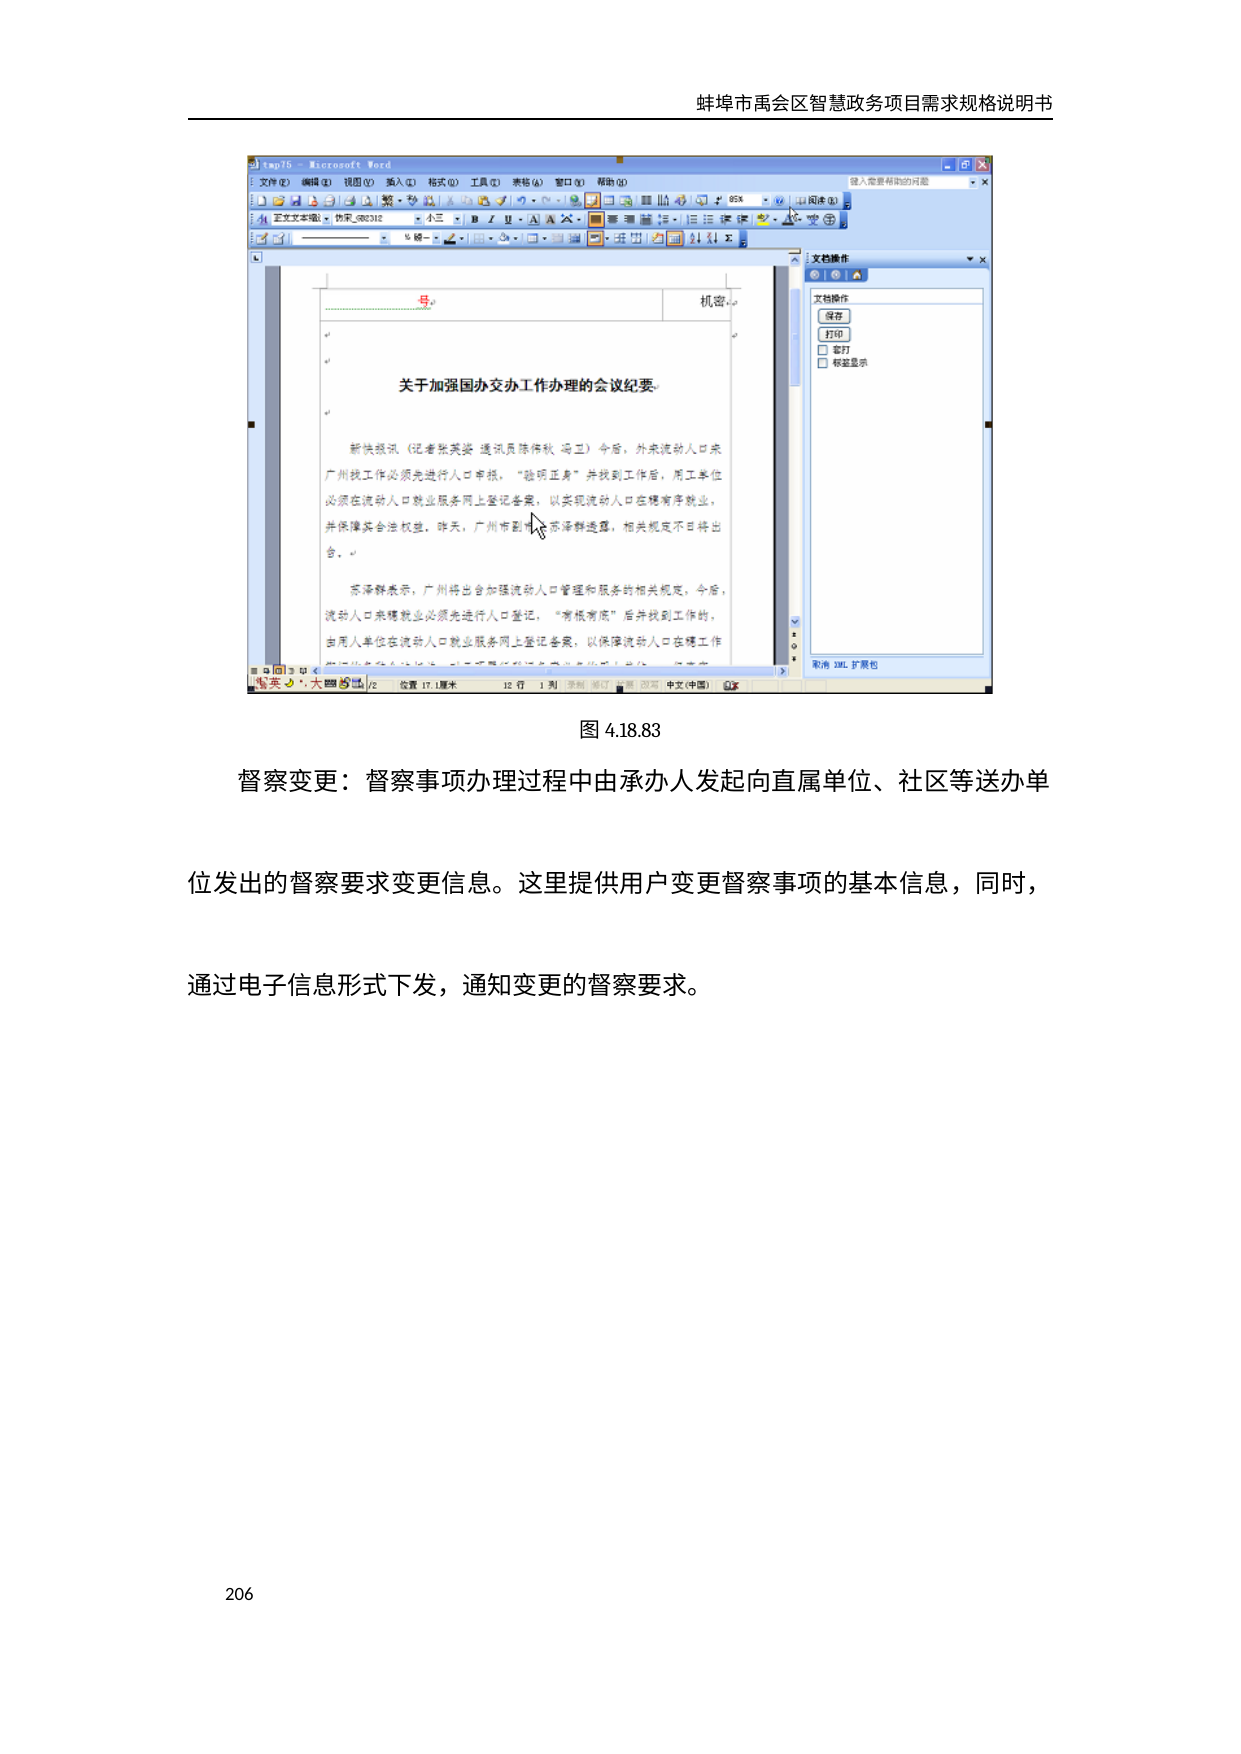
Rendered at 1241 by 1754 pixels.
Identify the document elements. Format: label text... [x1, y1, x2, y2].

picture [247, 153, 993, 694]
text 督察变更：督察事项办理过程中由承办人发起向直属单位、社区等送办单位发出的督察要求变更信息。这里提供用户变更督察事项的基本信息，同时，通过电子信息形式下发，通知变更的督察要求。 [187, 746, 1053, 1017]
